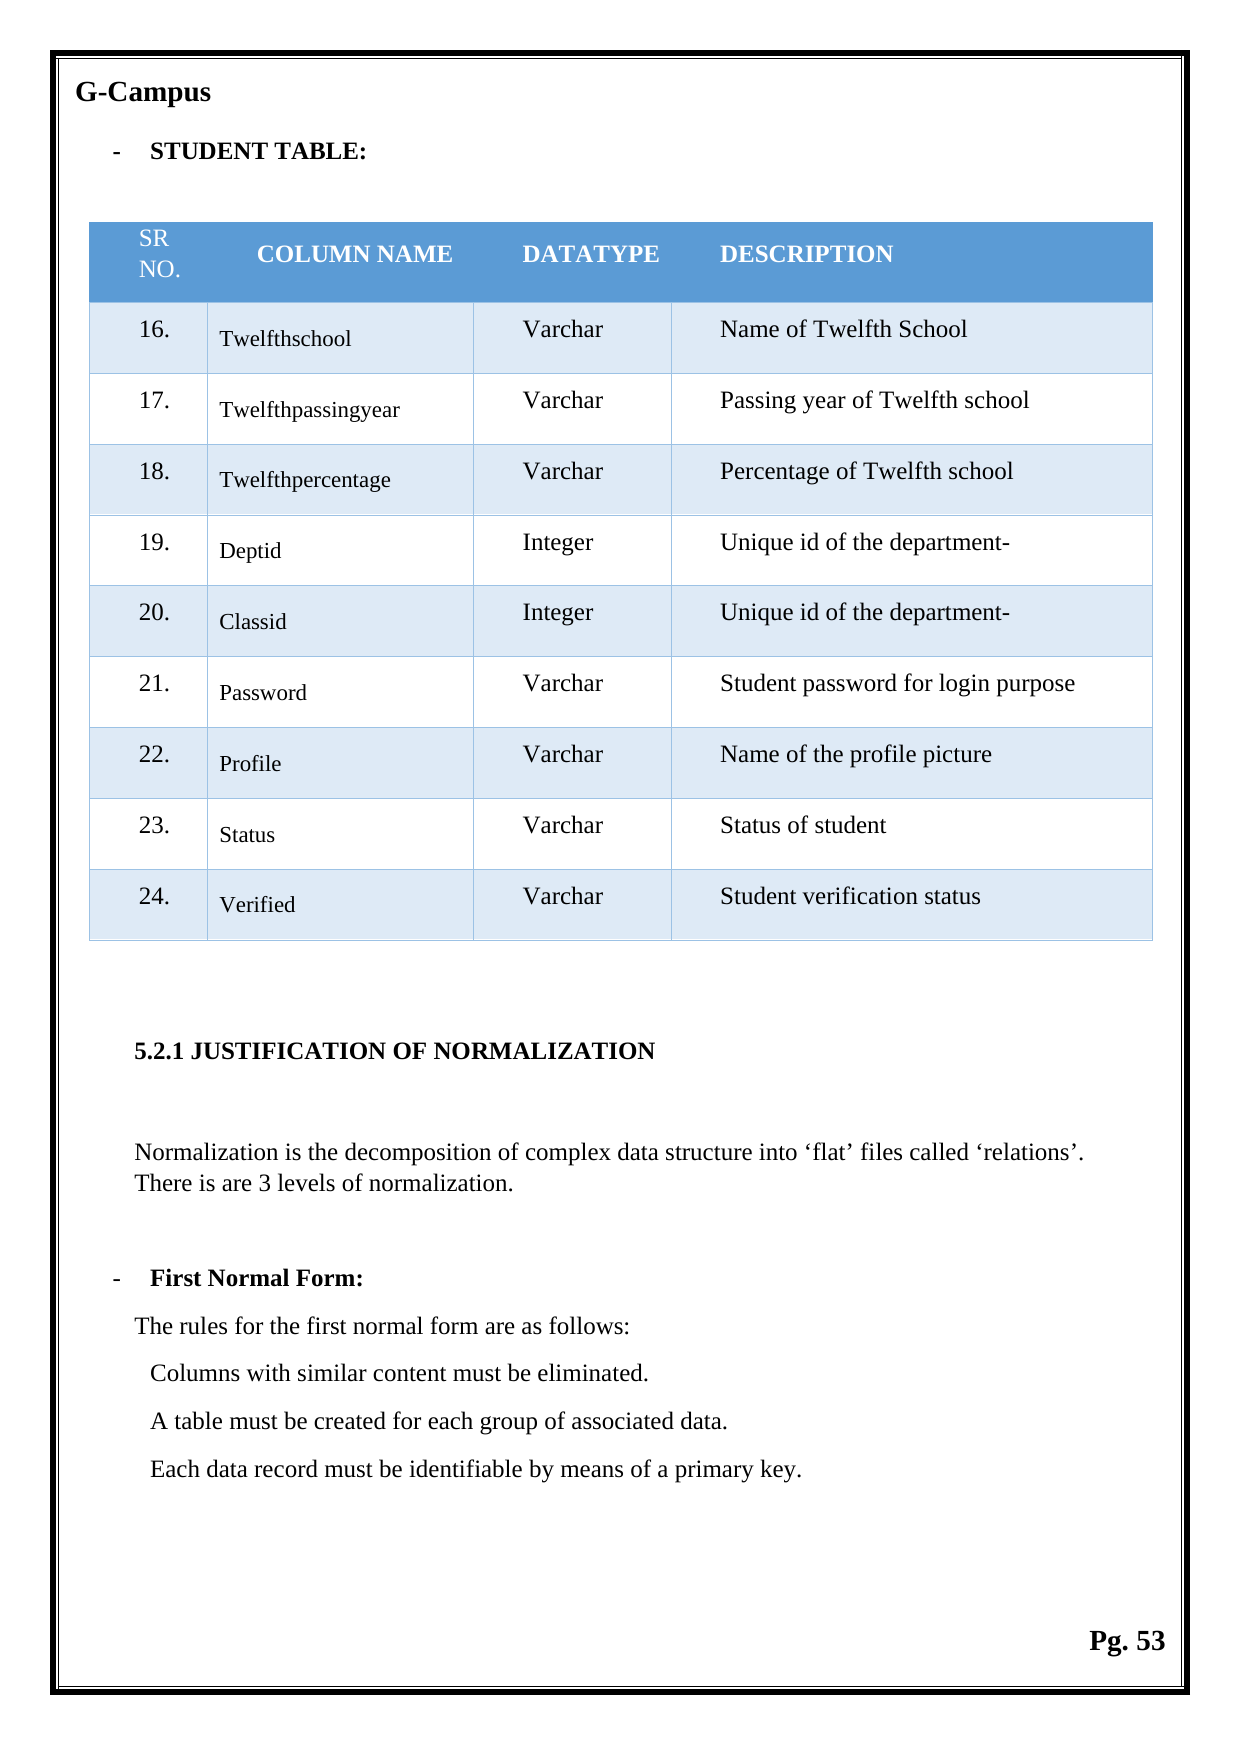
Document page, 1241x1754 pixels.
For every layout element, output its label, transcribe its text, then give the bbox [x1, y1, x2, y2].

table_cell Varchar [474, 870, 671, 939]
table_cell Passing year of Twelfth school [672, 374, 1152, 444]
table_cell Twelfthschool [208, 303, 473, 373]
table_cell 18. [90, 445, 207, 514]
table_cell Varchar [474, 445, 671, 514]
table_cell Status [208, 799, 473, 869]
table_cell Twelfthpassingyear [208, 374, 473, 444]
table_cell Student password for login purpose [672, 657, 1152, 727]
table_cell Integer [474, 586, 671, 656]
table_cell 24. [90, 870, 207, 939]
list STUDENT TABLE: [112, 136, 1165, 165]
table_cell Student verification status [672, 870, 1152, 939]
table_cell Profile [208, 728, 473, 798]
text A table must be created for each group of associated data. [134, 1406, 1106, 1435]
text Normalization is the decomposition of complex data structure into ‘flat’ files called ‘relations’. There is are 3 levels of normalization. [134, 1137, 1106, 1196]
list First Normal Form: [112, 1263, 1106, 1292]
text 5.2.1 JUSTIFICATION OF NORMALIZATION [134, 1036, 1106, 1065]
table_header COLUMN NAME [208, 223, 473, 302]
table_cell Unique id of the department- [672, 586, 1152, 656]
table_cell Varchar [474, 657, 671, 727]
table_cell 21. [90, 657, 207, 727]
table_cell Status of student [672, 799, 1152, 869]
table_cell Twelfthpercentage [208, 445, 473, 514]
table_header DESCRIPTION [672, 223, 1152, 302]
table_cell Varchar [474, 303, 671, 373]
table_header SR NO. [90, 223, 207, 302]
table_cell Percentage of Twelfth school [672, 445, 1152, 514]
table_cell Classid [208, 586, 473, 656]
table_cell 20. [90, 586, 207, 656]
table_cell Deptid [208, 516, 473, 585]
table_cell 17. [90, 374, 207, 444]
table_cell Password [208, 657, 473, 727]
table_cell 16. [90, 303, 207, 373]
table_cell Varchar [474, 799, 671, 869]
table_cell Varchar [474, 728, 671, 798]
table_cell Name of the profile picture [672, 728, 1152, 798]
table_cell 23. [90, 799, 207, 869]
text The rules for the first normal form are as follows: [134, 1311, 1106, 1339]
text Columns with similar content must be eliminated. [134, 1358, 1106, 1387]
table_cell Name of Twelfth School [672, 303, 1152, 373]
table_cell Verified [208, 870, 473, 939]
table_cell Varchar [474, 374, 671, 444]
table_cell Unique id of the department- [672, 516, 1152, 585]
text Each data record must be identifiable by means of a primary key. [134, 1454, 1106, 1483]
table_header DATATYPE [474, 223, 671, 302]
table_cell 22. [90, 728, 207, 798]
table_cell 19. [90, 516, 207, 585]
table_cell Integer [474, 516, 671, 585]
